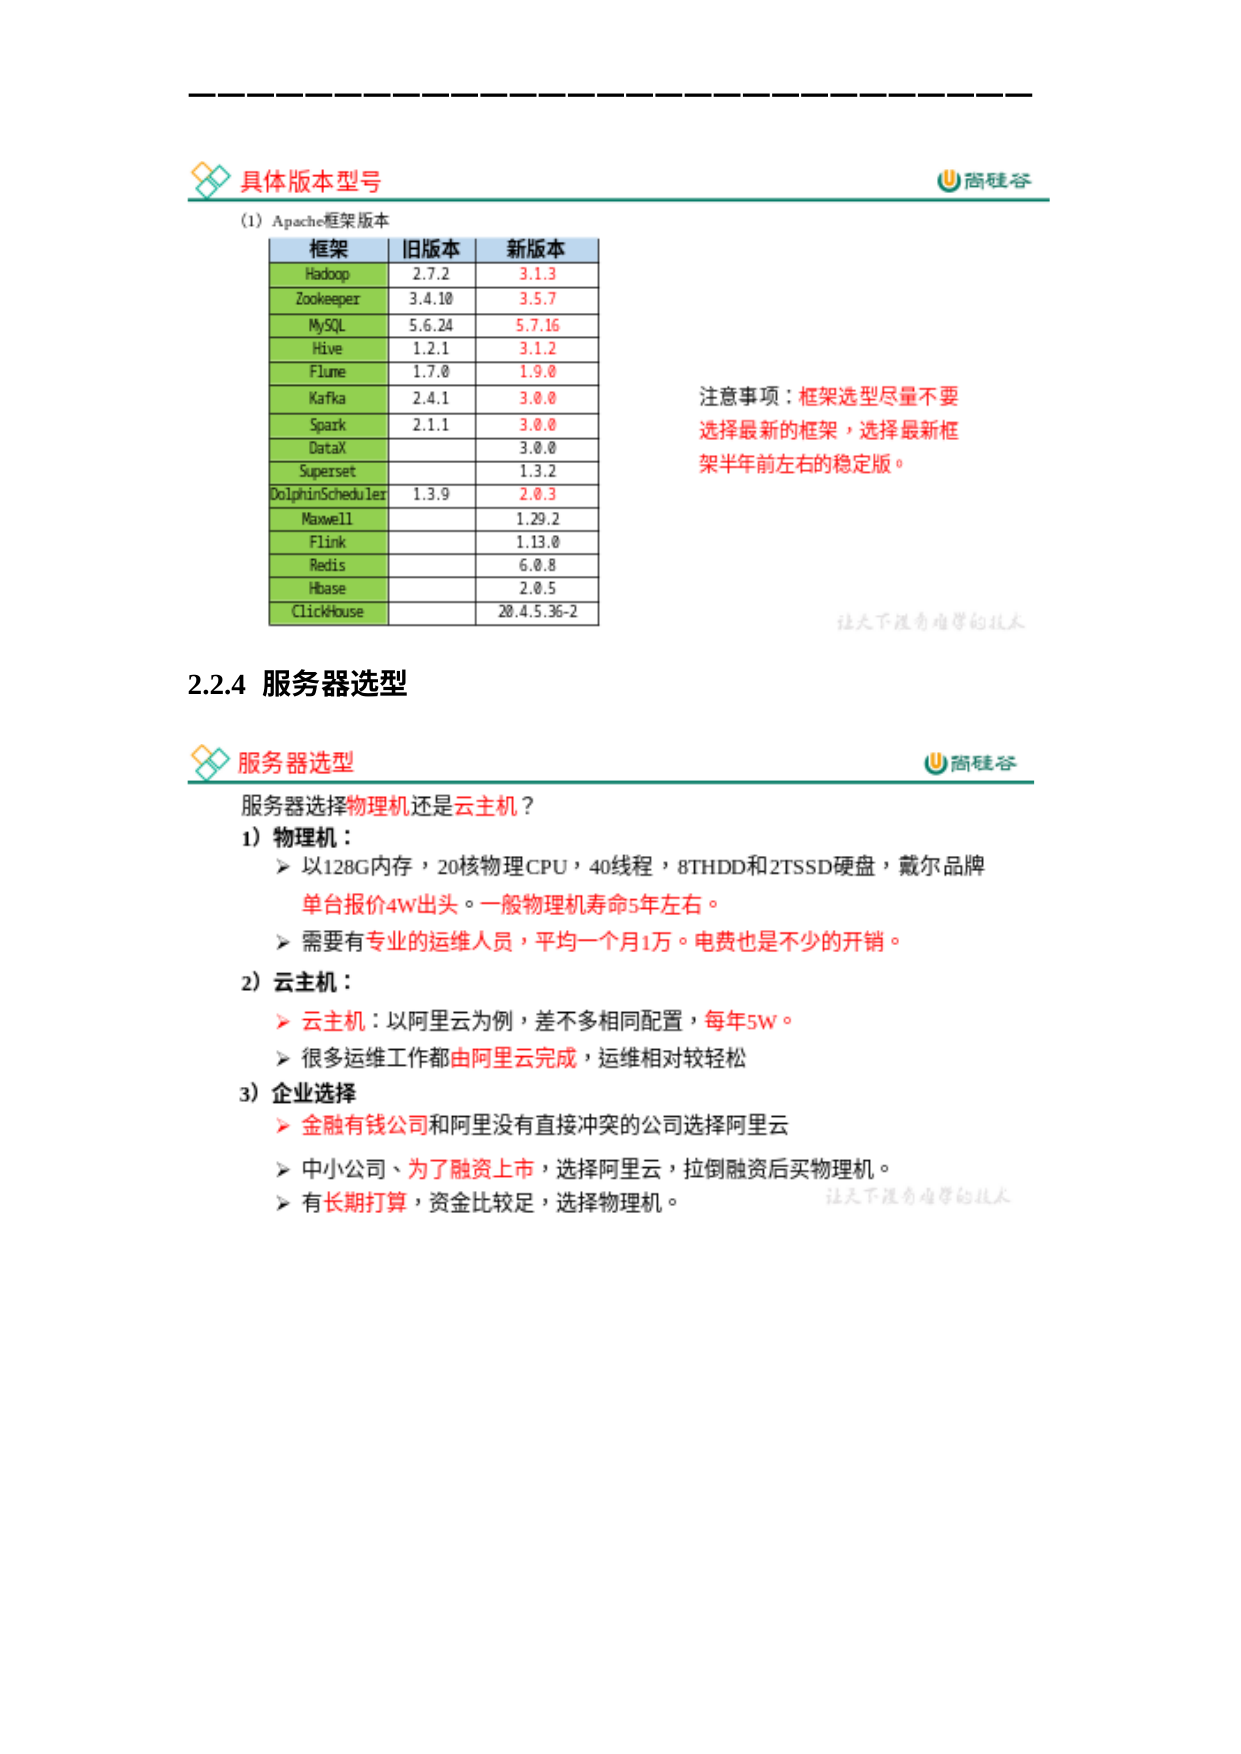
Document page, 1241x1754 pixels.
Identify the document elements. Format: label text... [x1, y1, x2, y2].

subtitle 服务器选型 [187, 649, 1053, 714]
